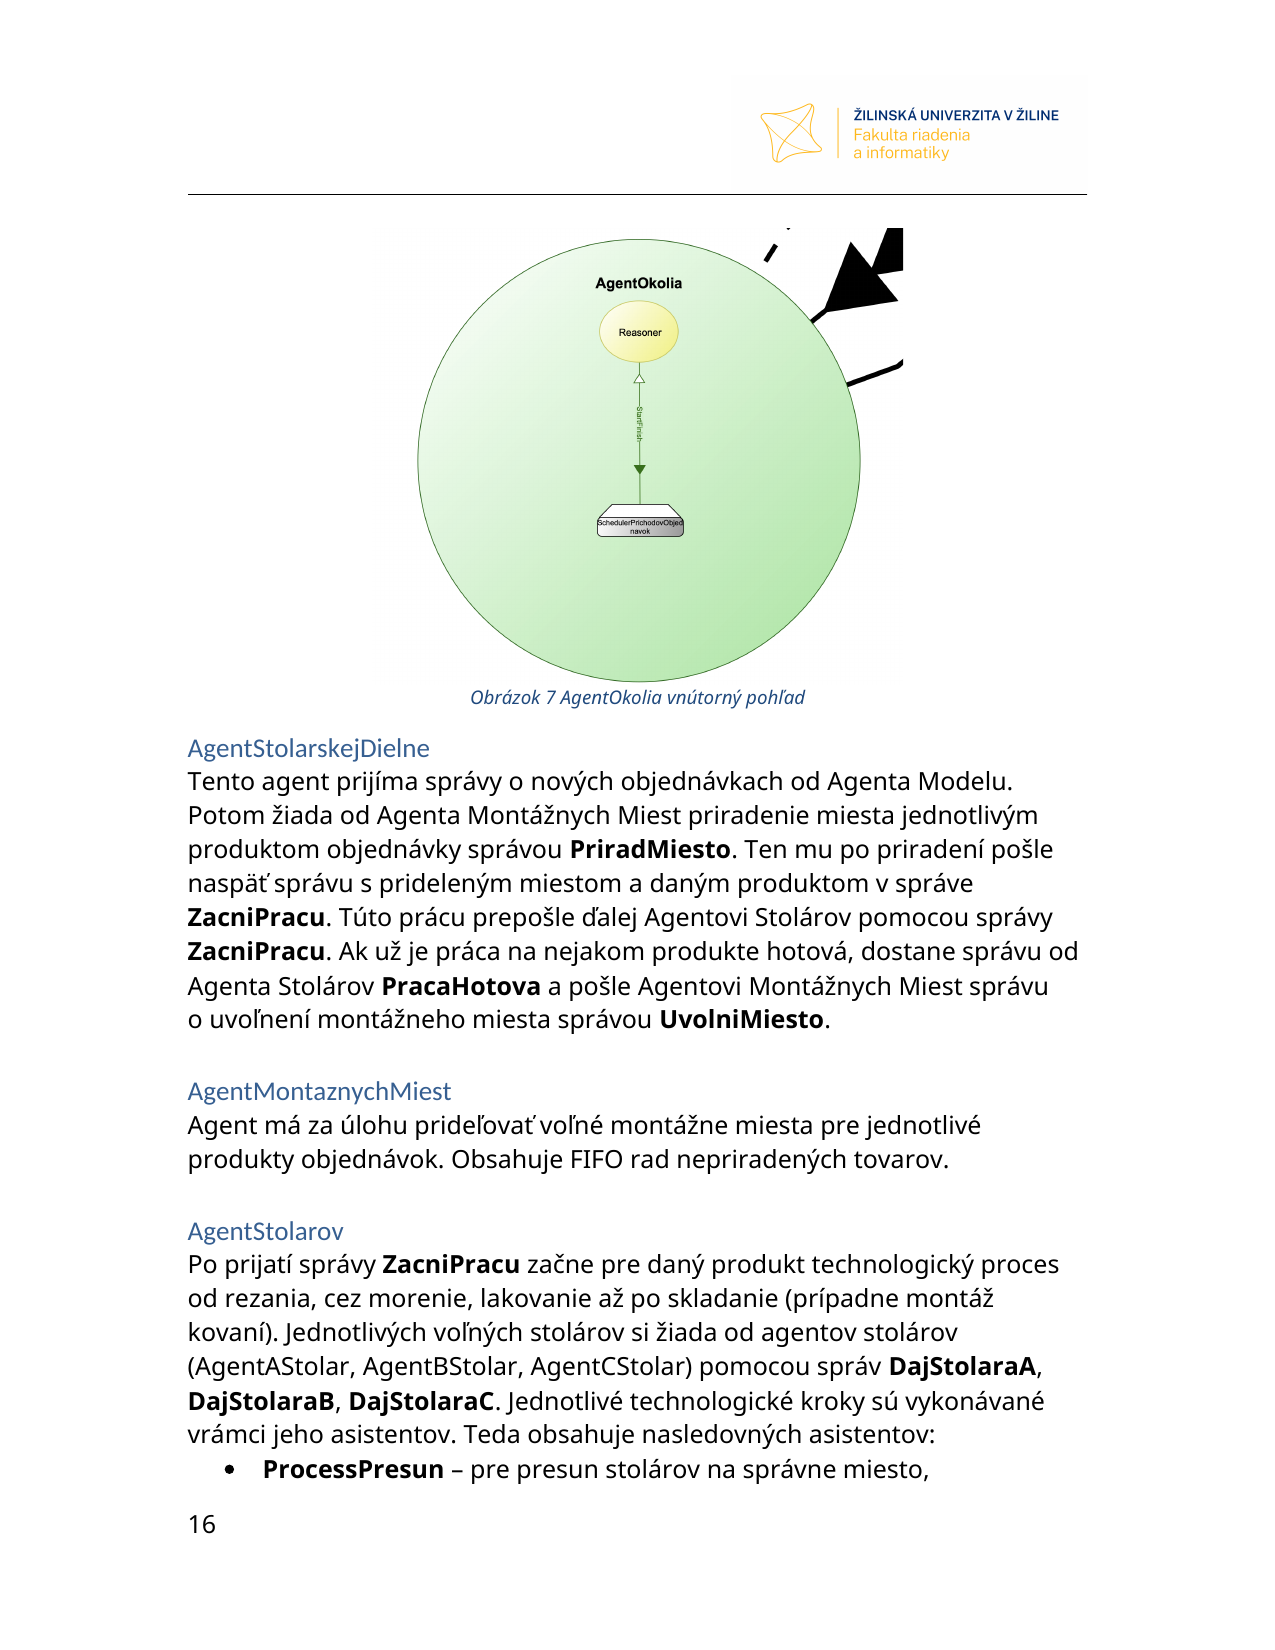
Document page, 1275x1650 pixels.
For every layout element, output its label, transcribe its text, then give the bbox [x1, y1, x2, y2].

picture [731, 75, 1088, 192]
subtitle AgentStolarskejDielne [187, 731, 1087, 764]
text Tento agent prijíma správy o nových objednávkach od Agenta Modelu. Potom žiada od Agenta Montážnych Miest priradenie miesta jednotlivým produktom objednávky správou PriradMiesto. Ten mu po priradení pošle naspäť správu s prideleným miestom a daným produktom v správe ZacniPracu. Túto prácu prepošle ďalej Agentovi Stolárov pomocou správy ZacniPracu. Ak už je práca na nejakom produkte hotová, dostane správu od Agenta Stolárov PracaHotova a pošle Agentovi Montážnych Miest správu o uvoľnení montážneho miesta správou UvolniMiesto. [187, 764, 1087, 1036]
list ProcessPresun – pre presun stolárov na správne miesto, [225, 1451, 1087, 1485]
text Agent má za úlohu prideľovať voľné montážne miesta pre jednotlivé produkty objednávok. Obsahuje FIFO rad nepriradených tovarov. [187, 1107, 1087, 1176]
subtitle AgentMontaznychMiest [187, 1074, 1087, 1107]
picture [371, 228, 904, 685]
subtitle AgentStolarov [187, 1214, 1087, 1247]
text Obrázok 7 AgentOkolia vnútorný pohľad [187, 684, 1087, 710]
text Po prijatí správy ZacniPracu začne pre daný produkt technologický proces od rezania, cez morenie, lakovanie až po skladanie (prípadne montáž kovaní). Jednotlivých voľných stolárov si žiada od agentov stolárov (AgentAStolar, AgentBStolar, AgentCStolar) pomocou správ DajStolaraA, DajStolaraB, DajStolaraC. Jednotlivé technologické kroky sú vykonávané vrámci jeho asistentov. Teda obsahuje nasledovných asistentov: [187, 1247, 1087, 1451]
